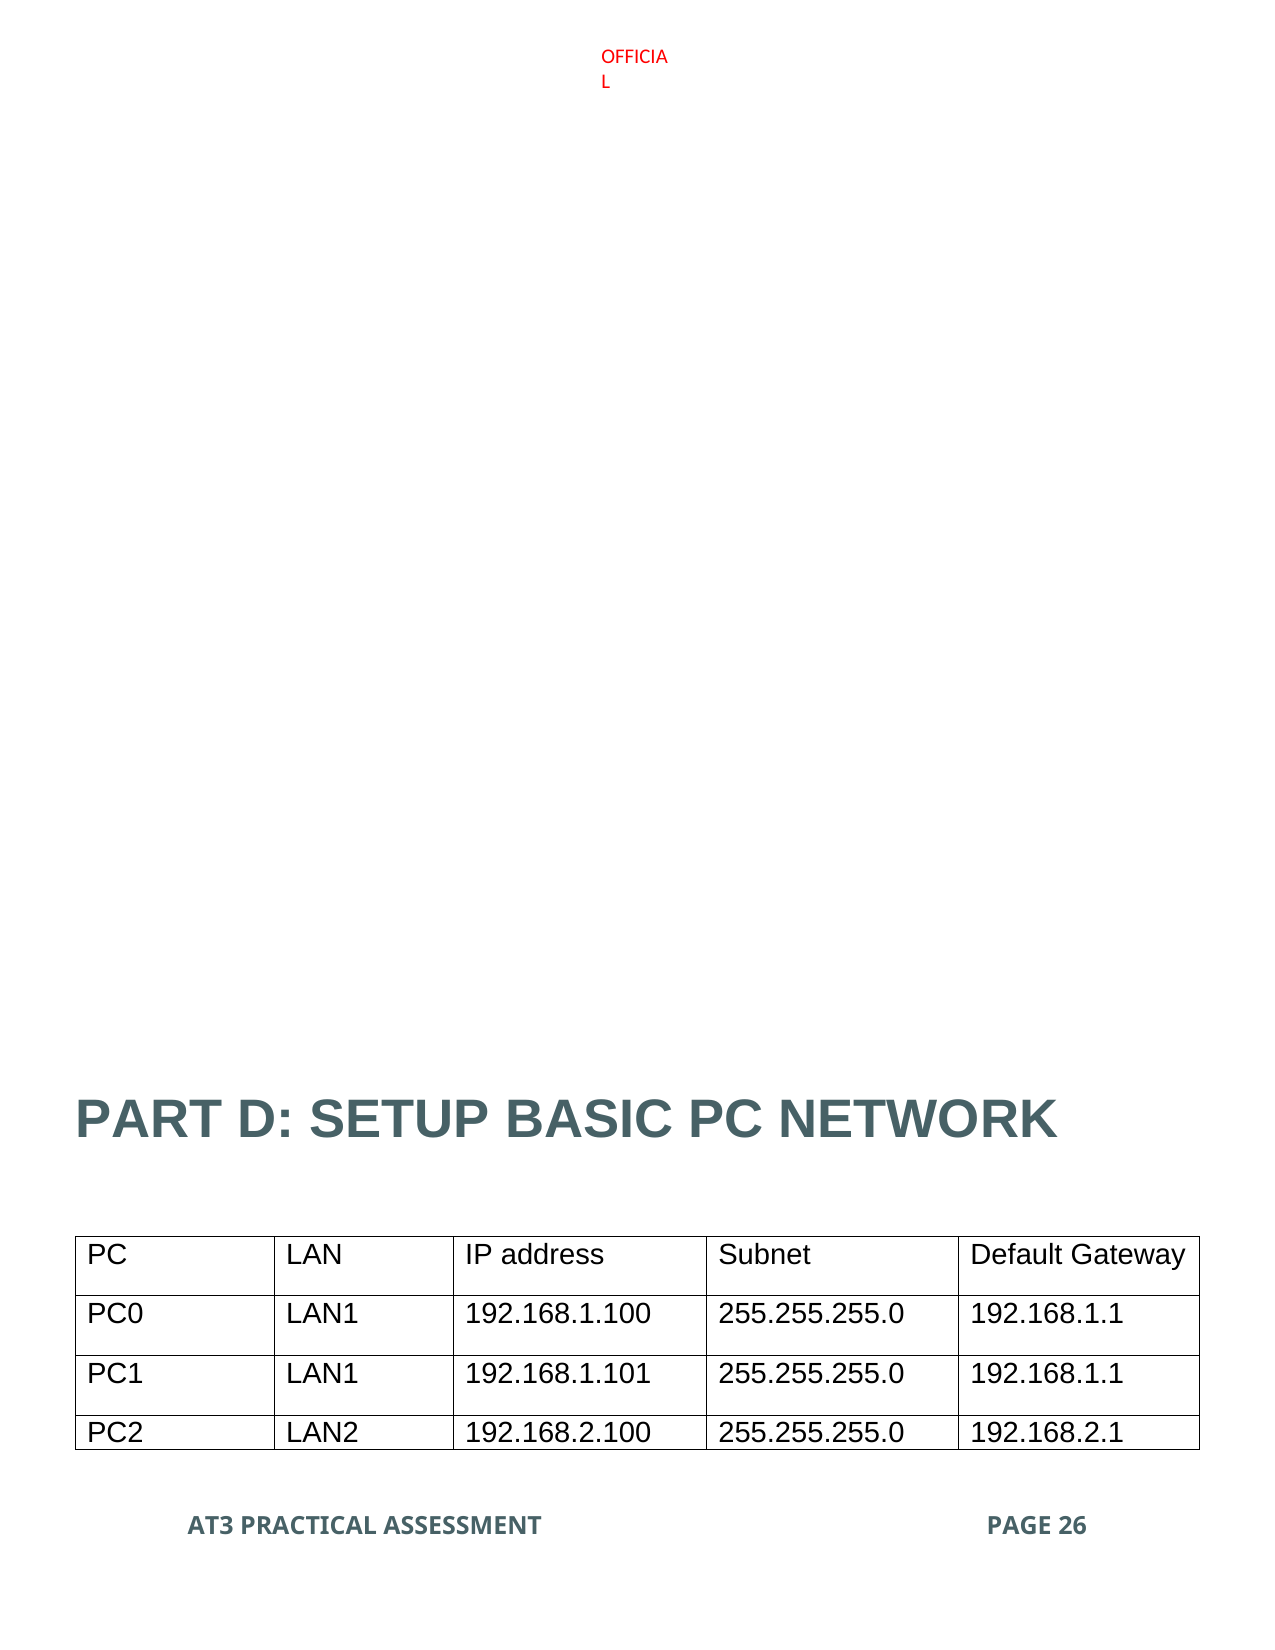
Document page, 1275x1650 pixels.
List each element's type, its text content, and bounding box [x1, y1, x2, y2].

table_cell PC2 [76, 1416, 274, 1449]
table_cell 192.168.1.1 [959, 1356, 1199, 1414]
table_cell 255.255.255.0 [707, 1356, 958, 1414]
table_cell PC1 [76, 1356, 274, 1414]
table_cell LAN2 [275, 1416, 453, 1449]
table_cell 192.168.2.100 [454, 1416, 706, 1449]
table_cell LAN1 [275, 1356, 453, 1414]
table_cell 192.168.1.101 [454, 1356, 706, 1414]
table_header LAN [275, 1237, 453, 1295]
table_cell PC0 [76, 1296, 274, 1355]
table_header Default Gateway [959, 1237, 1199, 1295]
table_cell 192.168.1.1 [959, 1296, 1199, 1355]
table_cell 255.255.255.0 [707, 1296, 958, 1355]
table_cell LAN1 [275, 1296, 453, 1355]
table_header Subnet [707, 1237, 958, 1295]
subtitle PART D: SETUP BASIC PC NETWORK [75, 1086, 1200, 1148]
table_cell 192.168.2.1 [959, 1416, 1199, 1449]
table_cell 255.255.255.0 [707, 1416, 958, 1449]
table_header IP address [454, 1237, 706, 1295]
table_cell 192.168.1.100 [454, 1296, 706, 1355]
table_header PC [76, 1237, 274, 1295]
